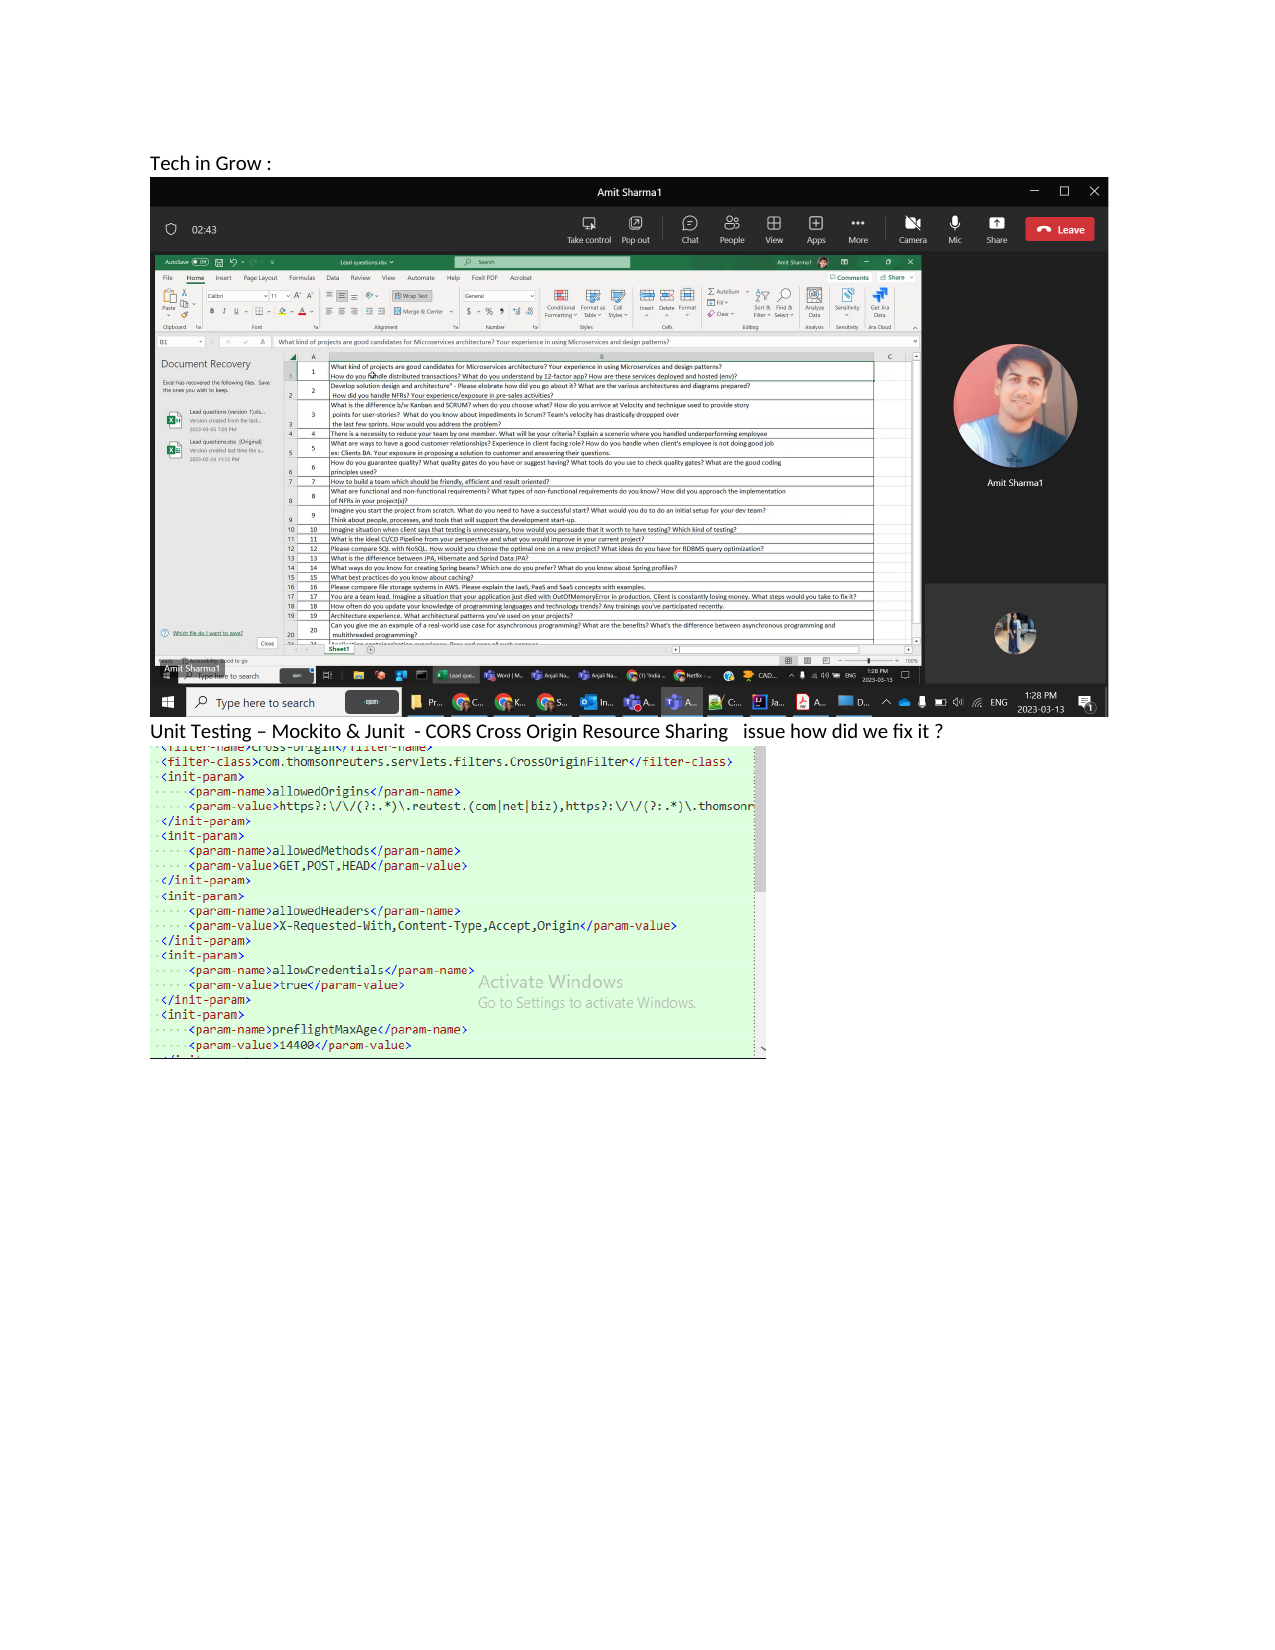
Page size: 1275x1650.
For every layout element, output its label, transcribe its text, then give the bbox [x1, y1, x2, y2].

picture [150, 177, 1109, 717]
text Tech in Grow : [150, 150, 1125, 175]
text Unit Testing – Mockito & Junit - CORS Cross Origin Resource Sharing issue how did we fix it ? [150, 719, 1125, 744]
picture [150, 746, 766, 1059]
